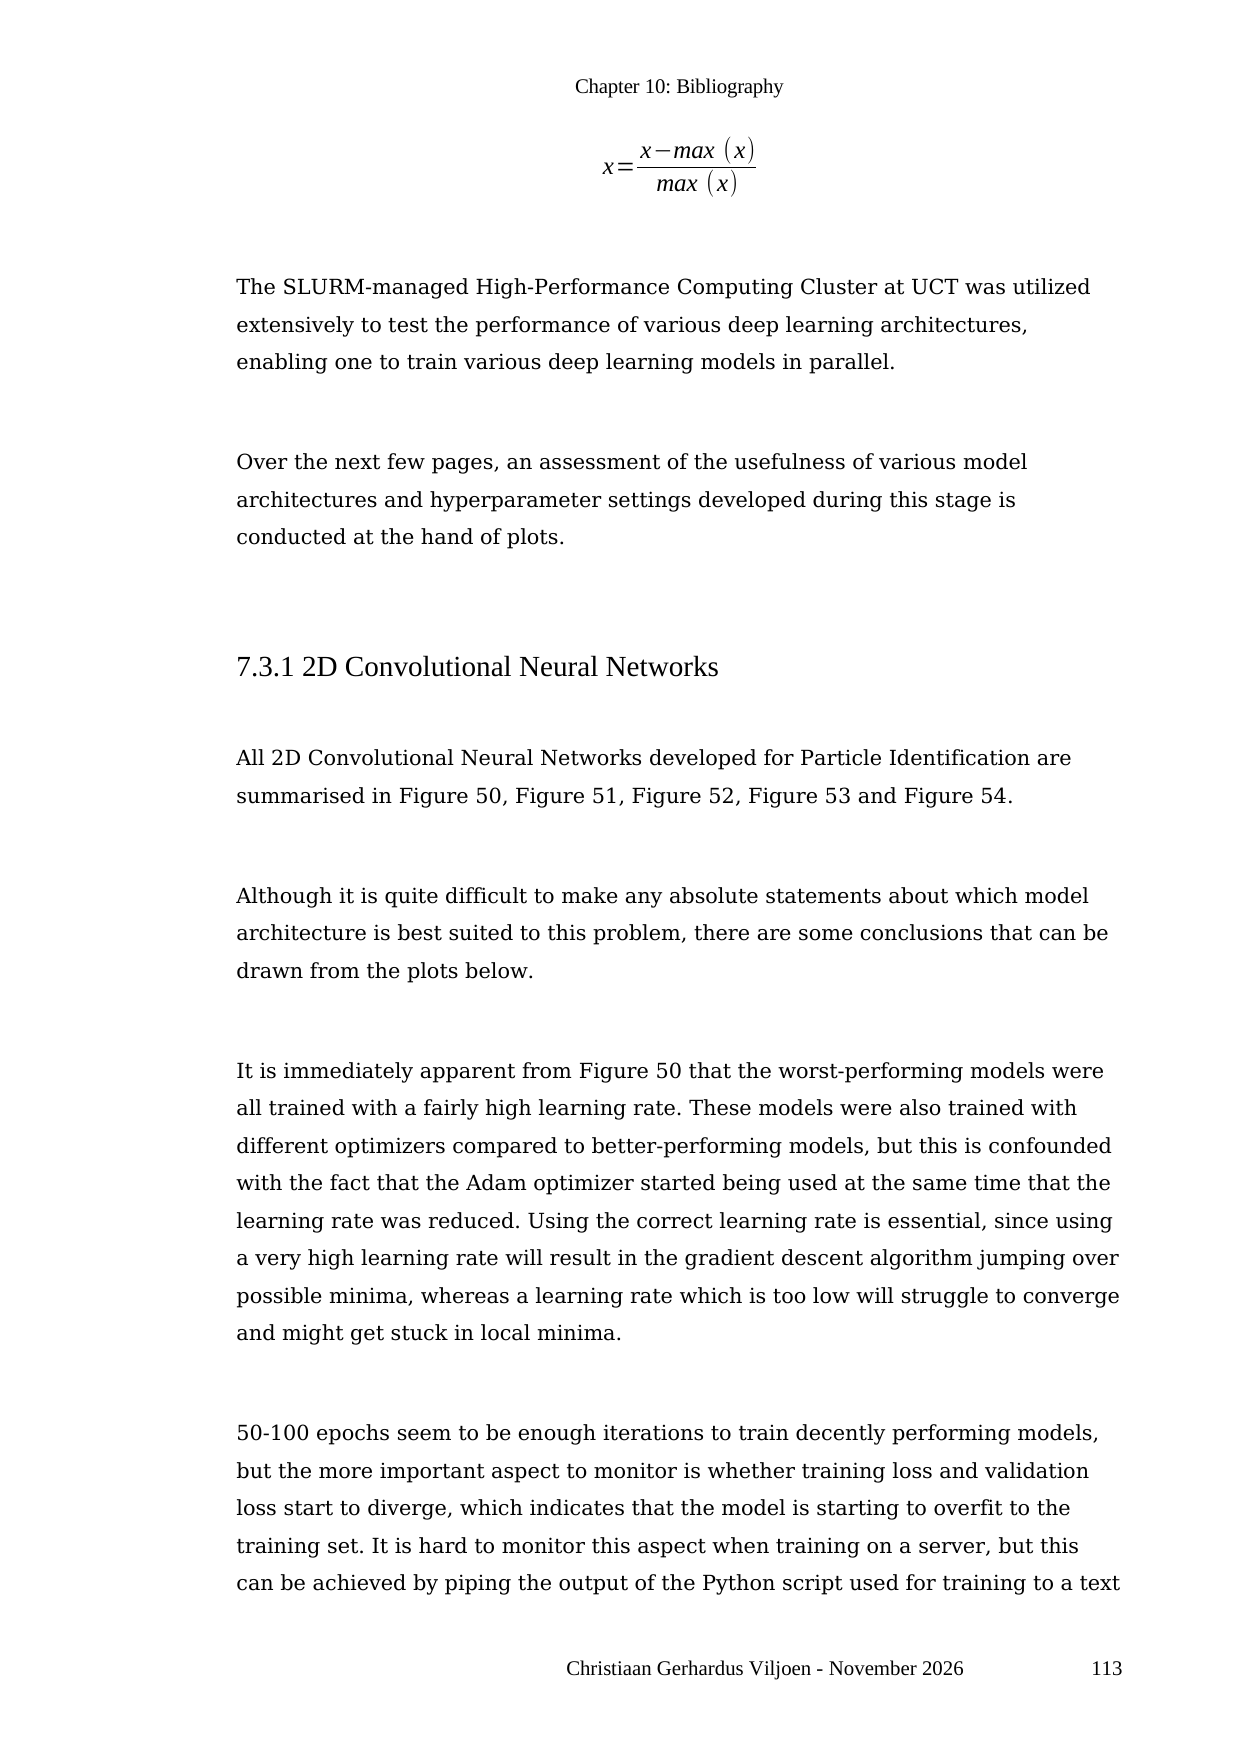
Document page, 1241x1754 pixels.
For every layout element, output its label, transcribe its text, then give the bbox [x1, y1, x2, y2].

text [236, 1420, 1122, 1595]
text Over the next few pages, an assessment of the usefulness of various model architectures and hyperparameter settings developed during this stage is conducted at the hand of plots. [236, 449, 1122, 549]
text The SLURM-managed High-Performance Computing Cluster at UCT was utilized extensively to test the performance of various deep learning architectures, enabling one to train various deep learning models in parallel. [236, 274, 1122, 374]
subtitle 2D Convolutional Neural Networks [236, 649, 1122, 683]
text It is immediately apparent from Figure 50 that the worst-performing models were all trained with a fairly high learning rate. These models were also trained with different optimizers compared to better-performing models, but this is confounded with the fact that the Adam optimizer started being used at the same time that the learning rate was reduced. Using the correct learning rate is essential, since using a very high learning rate will result in the gradient descent algorithm jumping over possible minima, whereas a learning rate which is too low will struggle to converge and might get stuck in local minima. [236, 1058, 1122, 1345]
text All 2D Convolutional Neural Networks developed for Particle Identification are summarised in Figure 50, Figure 51, Figure 52, Figure 53 and Figure 54. [236, 745, 1122, 808]
text Although it is quite difficult to make any absolute statements about which model architecture is best suited to this problem, there are some conclusions that can be drawn from the plots below. [236, 883, 1122, 983]
